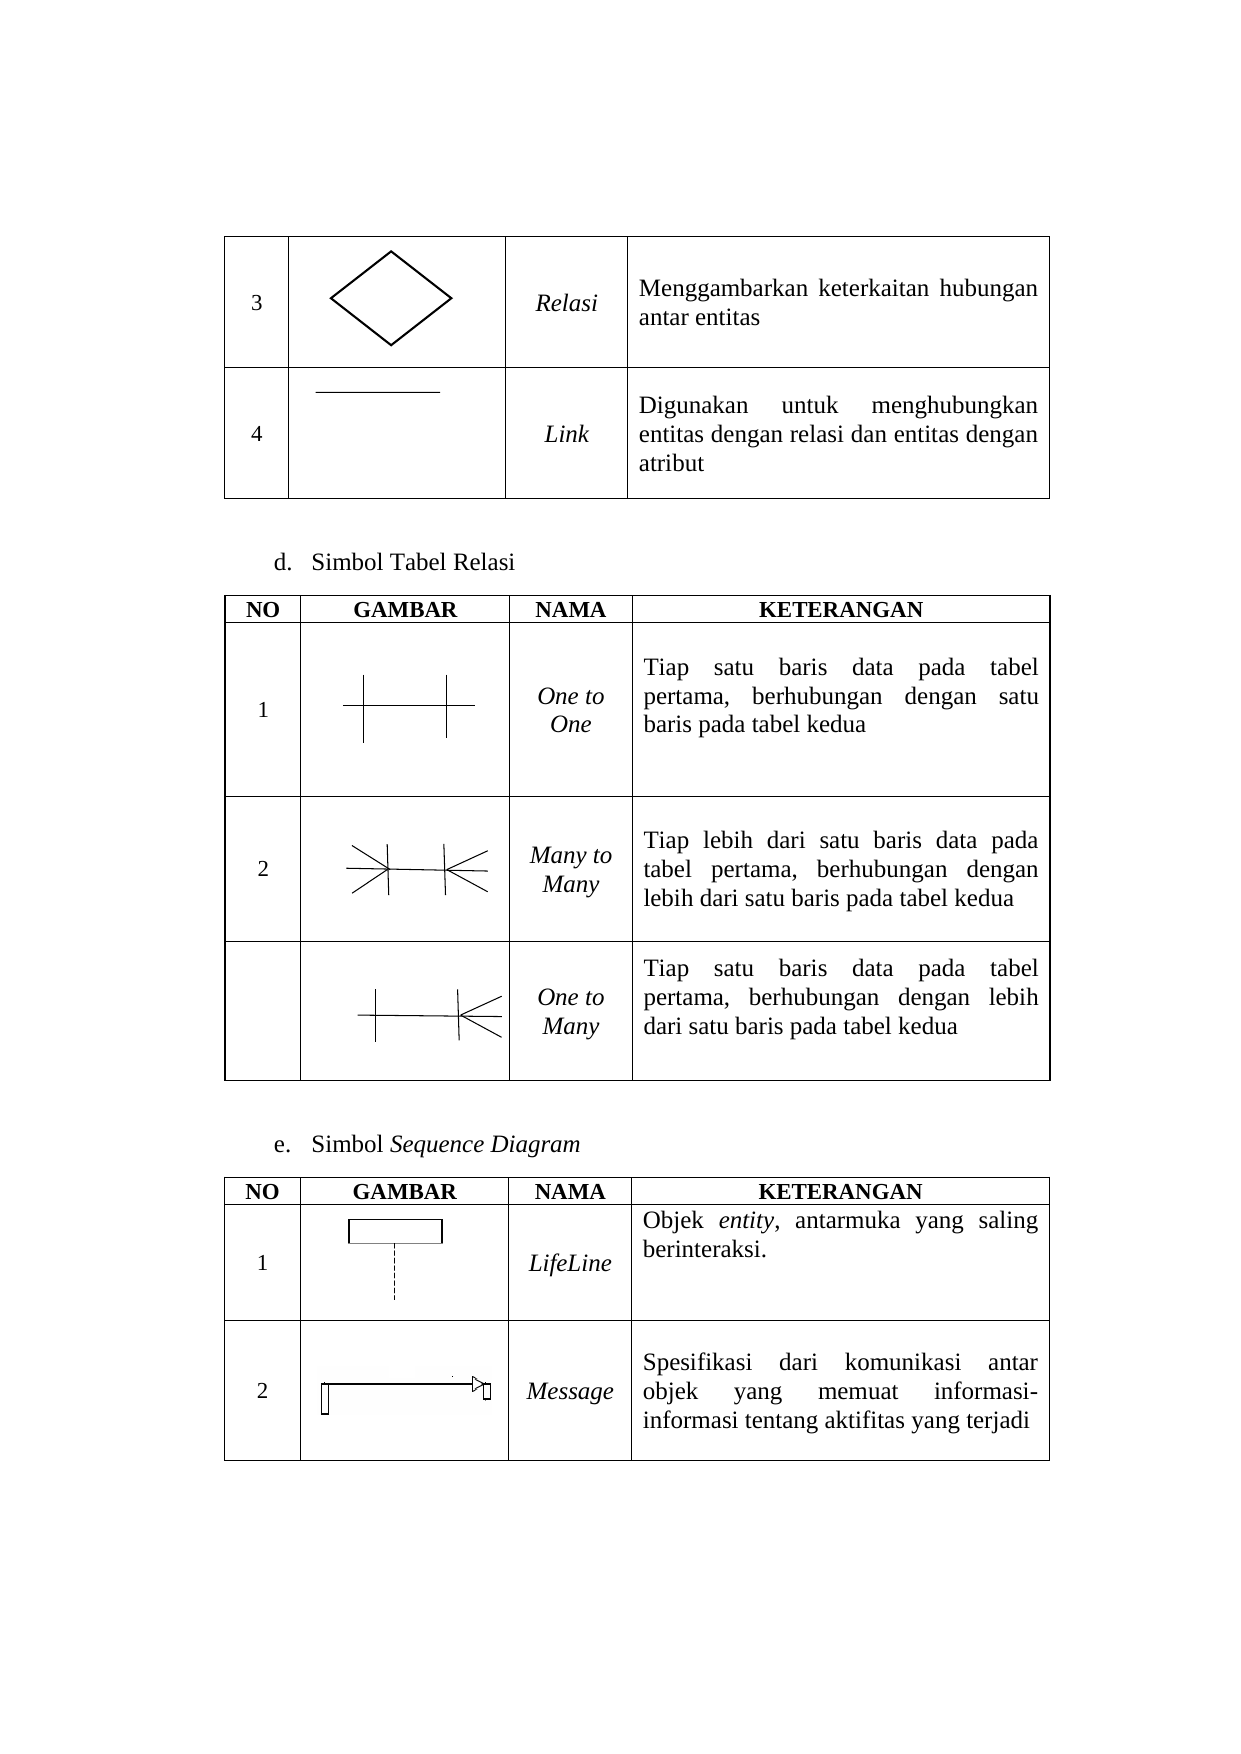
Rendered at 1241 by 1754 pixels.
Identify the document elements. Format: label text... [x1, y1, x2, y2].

table_cell Tiap satu baris data pada tabel pertama, berhubungan dengan lebih dari satu baris pada tabel kedua [633, 942, 1049, 1080]
table_cell Many to Many [510, 797, 632, 941]
table_cell Digunakan untuk menghubungkan entitas dengan relasi dan entitas dengan atribut [628, 368, 1049, 498]
table_cell 3 [225, 237, 288, 367]
table_cell Message [509, 1321, 631, 1460]
table_header NAMA [510, 596, 632, 622]
table_cell 4 [225, 368, 288, 498]
table_cell Tiap satu baris data pada tabel pertama, berhubungan dengan satu baris pada tabel kedua [633, 623, 1049, 796]
table_header GAMBAR [301, 596, 509, 622]
table_cell [301, 1205, 508, 1320]
table_cell Objek entity, antarmuka yang saling berinteraksi. [632, 1205, 1049, 1320]
table_cell Menggambarkan keterkaitan hubungan antar entitas [628, 237, 1049, 367]
list Simbol Sequence Diagram [274, 1129, 1063, 1158]
table_cell [289, 237, 505, 367]
table_cell Link [506, 368, 627, 498]
table_cell Relasi [506, 237, 627, 367]
table_cell [301, 942, 509, 1080]
table_cell [301, 623, 509, 796]
table_cell 1 [226, 623, 300, 796]
table_cell Tiap lebih dari satu baris data pada tabel pertama, berhubungan dengan lebih dari satu baris pada tabel kedua [633, 797, 1049, 941]
table_header GAMBAR [301, 1178, 508, 1204]
picture [339, 1216, 451, 1300]
table_cell One to One [510, 623, 632, 796]
table_cell LifeLine [509, 1205, 631, 1320]
table_cell 2 [226, 797, 300, 941]
table_cell [301, 797, 509, 941]
table_header NO [226, 596, 300, 622]
table_cell [289, 368, 505, 498]
table_cell [301, 1321, 508, 1460]
table_cell [226, 942, 300, 1080]
table_header KETERANGAN [632, 1178, 1049, 1204]
list Simbol Tabel Relasi [274, 547, 1063, 576]
picture [317, 1366, 493, 1415]
table_header NAMA [509, 1178, 631, 1204]
table_header KETERANGAN [633, 596, 1049, 622]
table_header NO [225, 1178, 300, 1204]
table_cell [632, 1321, 1049, 1460]
table_cell 1 [225, 1205, 300, 1320]
table_cell One to Many [510, 942, 632, 1080]
table_cell 2 [225, 1321, 300, 1460]
